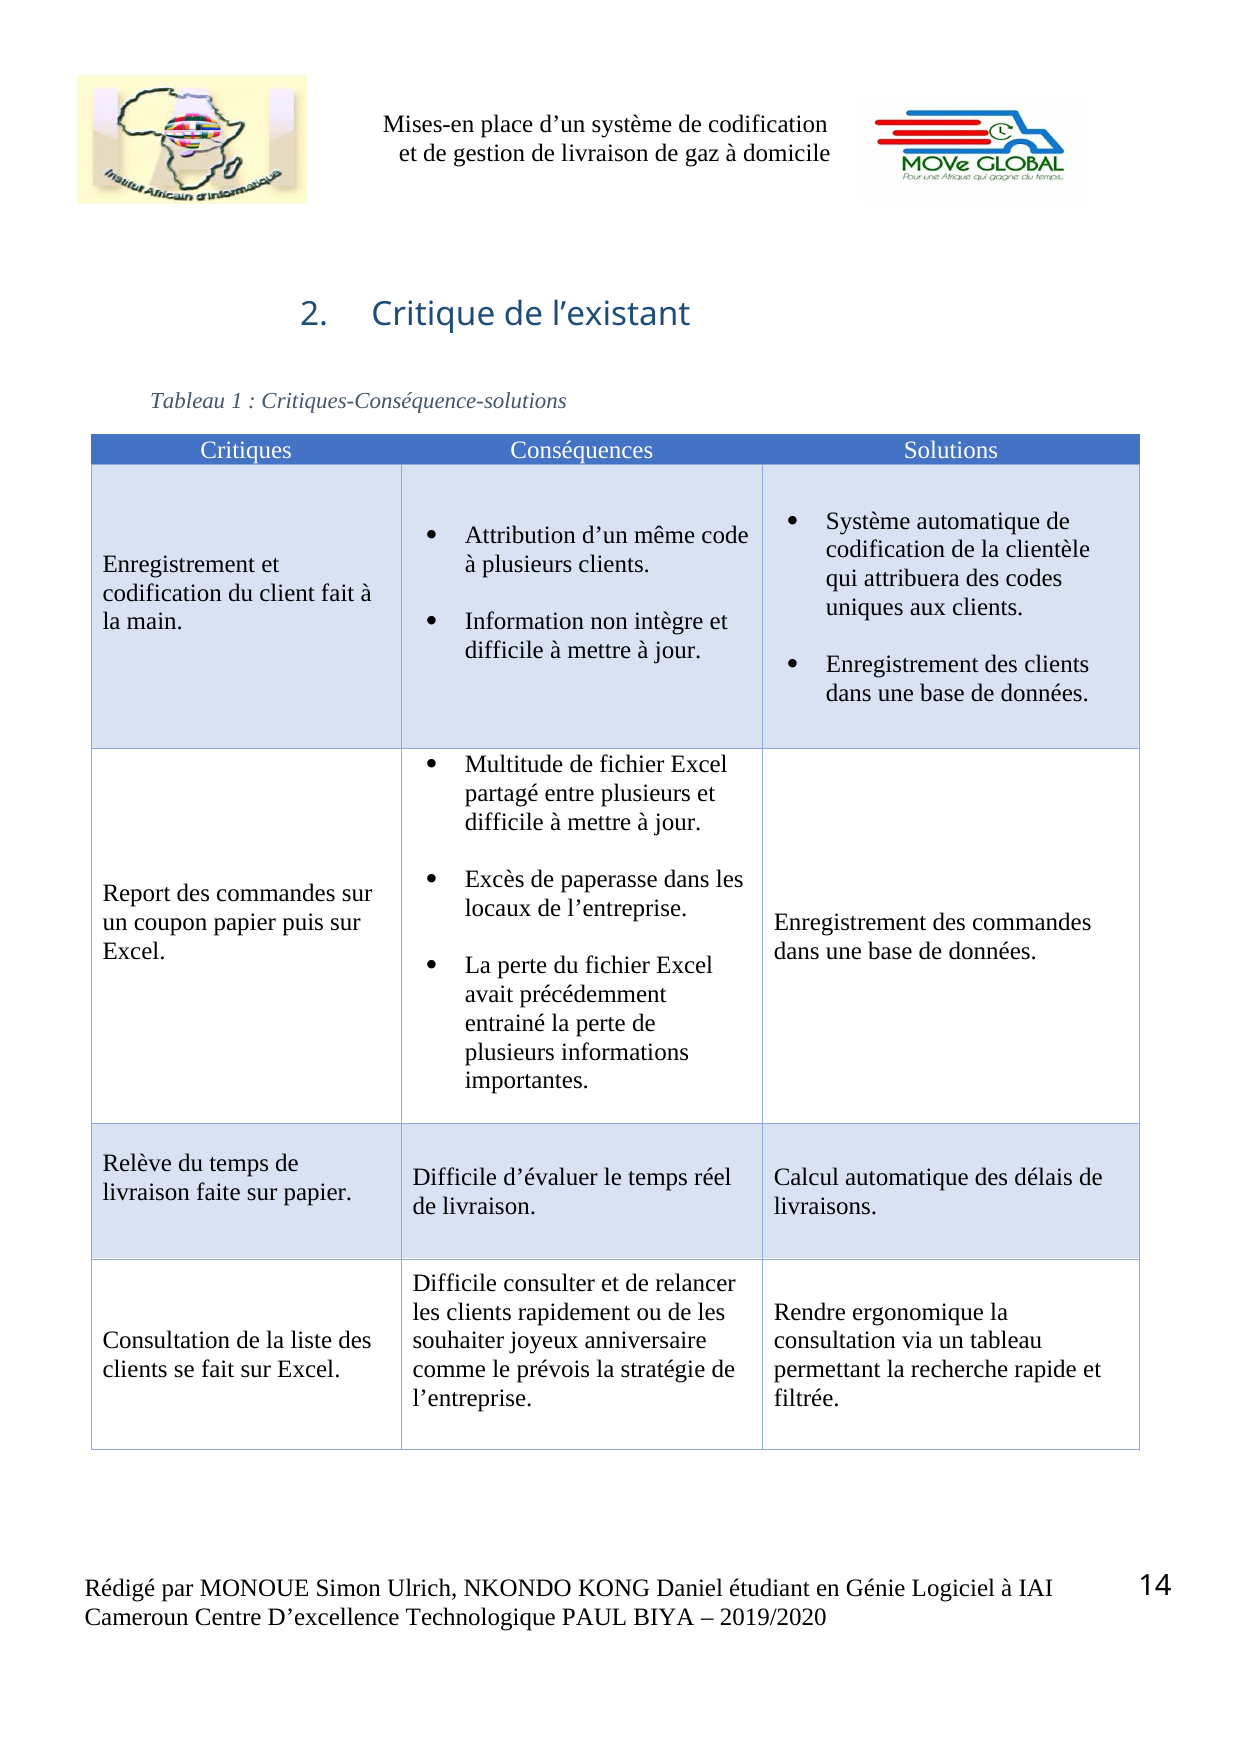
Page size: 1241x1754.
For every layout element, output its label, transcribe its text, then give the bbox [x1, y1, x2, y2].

table_cell Multitude de fichier Excel partagé entre plusieurs et difficile à mettre à jour. Excès de paperasse dans les locaux de l’entreprise. La perte du fichier Excel avait précédemment entrainé la perte de plusieurs informations importantes. [402, 749, 762, 1123]
picture [859, 95, 1091, 204]
table_header Solutions [763, 435, 1139, 464]
table_header Critiques [92, 435, 401, 464]
table_cell Report des commandes sur un coupon papier puis sur Excel. [92, 749, 401, 1123]
table_cell Difficile consulter et de relancer les clients rapidement ou de les souhaiter joyeux anniversaire comme le prévois la stratégie de l’entreprise. [402, 1260, 762, 1449]
table_cell Système automatique de codification de la clientèle qui attribuera des codes uniques aux clients. Enregistrement des clients dans une base de données. [763, 465, 1139, 748]
table_cell Attribution d’un même code à plusieurs clients. Information non intègre et difficile à mettre à jour. [402, 465, 762, 748]
table_header Conséquences [402, 435, 762, 464]
table_cell Enregistrement et codification du client fait à la main. [92, 465, 401, 748]
table_cell Rendre ergonomique la consultation via un tableau permettant la recherche rapide et filtrée. [763, 1260, 1139, 1449]
subtitle Critique de l’existant [300, 290, 1069, 336]
table_cell Relève du temps de livraison faite sur papier. [92, 1124, 401, 1258]
table_cell Consultation de la liste des clients se fait sur Excel. [92, 1260, 401, 1449]
text Tableau 1 : Critiques-Conséquence-solutions [150, 387, 1069, 413]
table_cell Difficile d’évaluer le temps réel de livraison. [402, 1124, 762, 1258]
table_cell Calcul automatique des délais de livraisons. [763, 1124, 1139, 1258]
table_cell Enregistrement des commandes dans une base de données. [763, 749, 1139, 1123]
